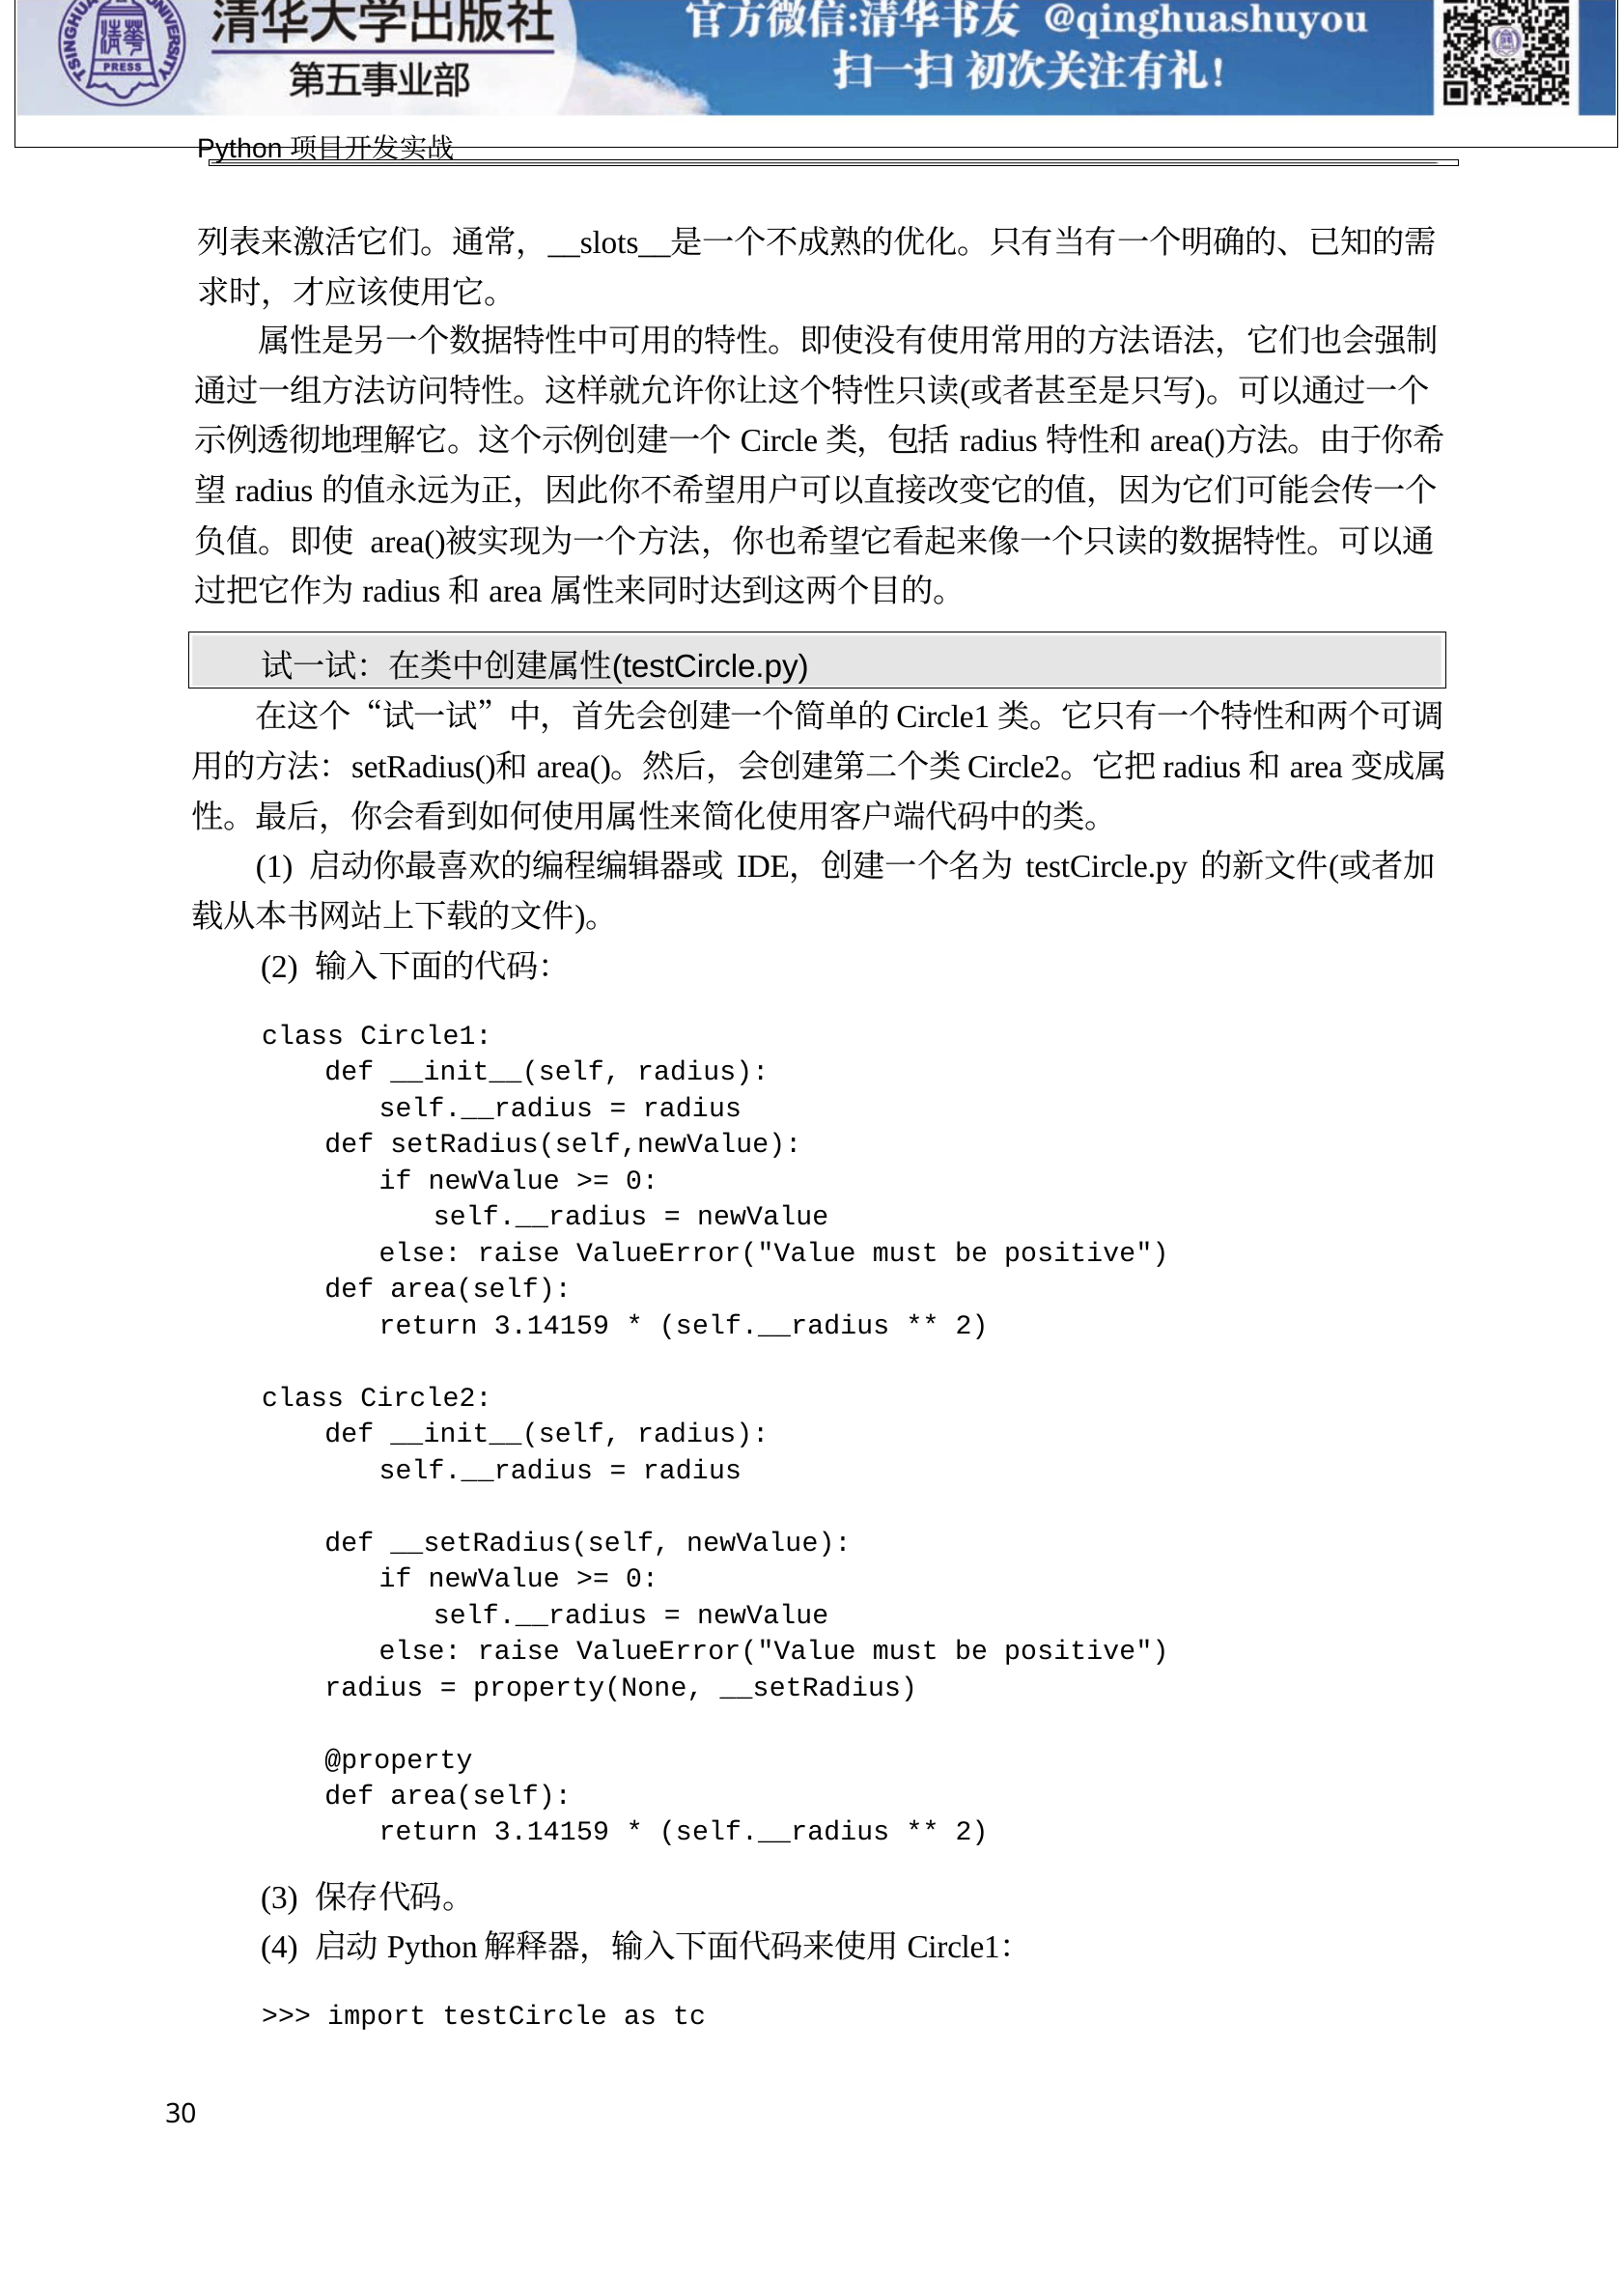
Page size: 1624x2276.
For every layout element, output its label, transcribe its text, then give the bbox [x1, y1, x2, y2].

text 望 radius 的值永远为正，因此你不希望用户可以直接改变它的值，因为它们可能会传一个 [194, 475, 1623, 509]
text else: raise ValueError("Value must be positive") [378, 1239, 1299, 1267]
text 30 [165, 2101, 234, 2128]
text def setRadius(self,newValue): [324, 1130, 875, 1159]
picture [210, 160, 1458, 165]
text else: raise ValueError("Value must be positive") [378, 1637, 1299, 1666]
text radius = property(None, __setRadius) [324, 1673, 1299, 1701]
text if newValue >= 0: [378, 1564, 932, 1593]
picture [189, 632, 1445, 688]
text (4) 启动 Python解释器，输入下面代码来使用 Circle1： [261, 1931, 1142, 1964]
text 在这个“试一试”中，首先会创建一个简单的Circle1 类。它只有一个特性和两个可调 [255, 701, 1623, 734]
text @property [324, 1746, 514, 1774]
text (1) 启动你最喜欢的编程编辑器或 IDE，创建一个名为 testCircle.py 的新文件(或者加 [255, 851, 1623, 885]
text self.__radius = radius [378, 1094, 837, 1122]
text return 3.14159 * (self.__radius ** 2) [378, 1311, 1081, 1339]
text 属性是另一个数据特性中可用的特性。即使没有使用常用的方法语法，它们也会强制 [258, 326, 1623, 358]
text self.__radius = newValue [433, 1601, 889, 1629]
text return 3.14159 * (self.__radius ** 2) [378, 1817, 1081, 1846]
picture [15, 0, 1617, 147]
text def __init__(self, radius): [324, 1419, 837, 1448]
text 试一试：在类中创建属性(testCircle.py) [261, 650, 889, 684]
text 用的方法：setRadius()和 area()。然后，会创建第二个类Circle2。它把radius 和 area 变成属 [191, 751, 1623, 784]
text self.__radius = radius [378, 1456, 837, 1484]
text 负值。即使 area()被实现为一个方法，你也希望它看起来像一个只读的数据特性。可以通 [194, 526, 1623, 559]
text class Circle1: [262, 1022, 533, 1050]
text def area(self): [324, 1275, 1299, 1304]
text >>> import testCircle as tc [262, 2001, 774, 2030]
text def area(self): [324, 1782, 613, 1811]
text def __init__(self, radius): [324, 1057, 837, 1086]
text 求时，才应该使用它。 [197, 278, 1620, 310]
text self.__radius = newValue [433, 1202, 1299, 1231]
text (2) 输入下面的代码： [261, 951, 617, 984]
text def __setRadius(self, newValue): [324, 1529, 932, 1557]
text 性。最后，你会看到如何使用属性来简化使用客户端代码中的类。 [191, 802, 1623, 834]
text 载从本书网站上下载的文件)。 [191, 901, 1623, 934]
text 过把它作为 radius 和 area 属性来同时达到这两个目的。 [194, 576, 1623, 609]
text if newValue >= 0: [378, 1166, 875, 1194]
text class Circle2: [262, 1384, 533, 1412]
text 示例透彻地理解它。这个示例创建一个 Circle 类，包括 radius 特性和 area()方法。由于你希 [194, 425, 1623, 459]
text (3) 保存代码。 [261, 1881, 522, 1915]
text Python 项目开发实战 [197, 135, 494, 163]
text 列表来激活它们。通常，__slots__是一个不成熟的优化。只有当有一个明确的、已知的需 [197, 227, 1620, 260]
text 通过一组方法访问特性。这样就允许你让这个特性只读(或者甚至是只写)。可以通过一个 [194, 376, 1623, 408]
